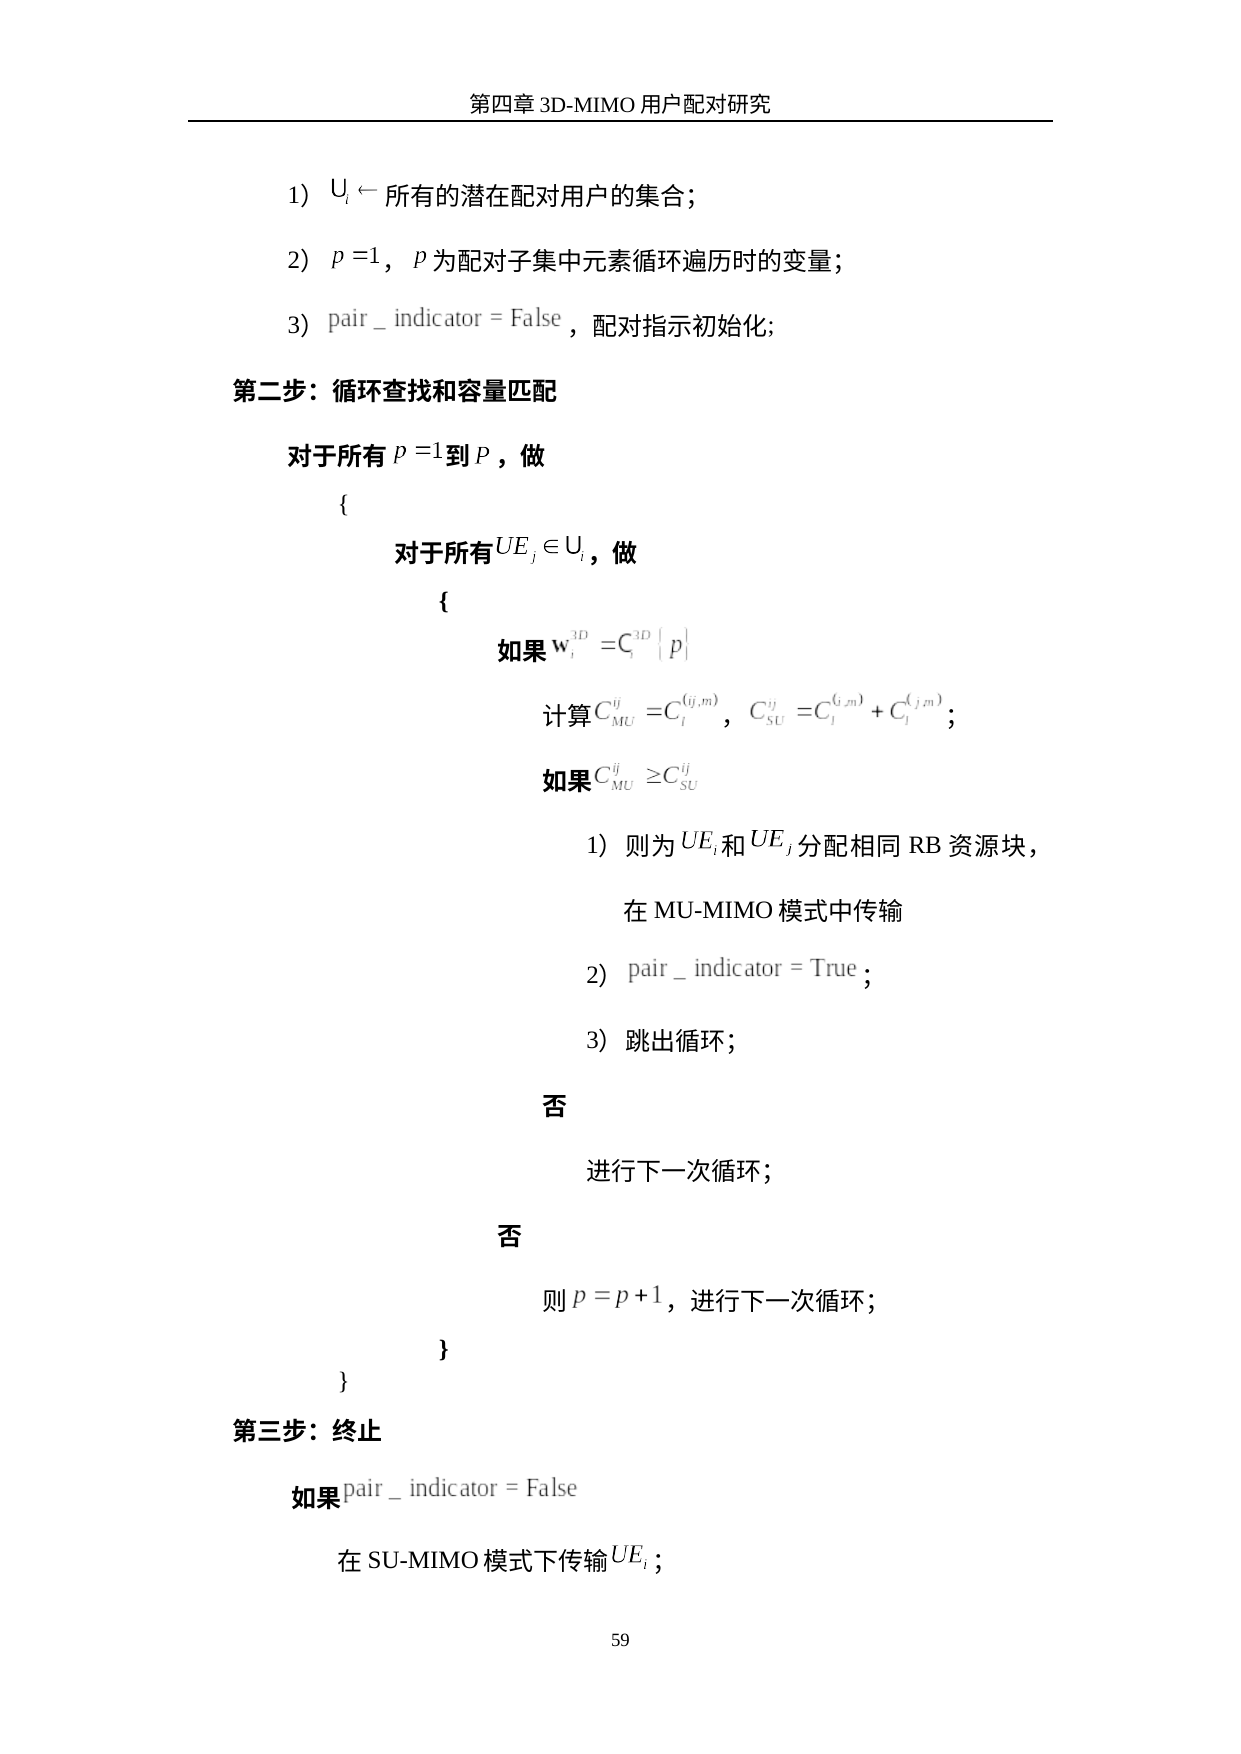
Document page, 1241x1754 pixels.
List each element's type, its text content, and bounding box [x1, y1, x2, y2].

text 第三步：终止 [232, 1397, 1053, 1462]
list 则为和分配相同RB资源块，在MU-MIMO模式中传输 [586, 812, 1053, 942]
text } [337, 1364, 1053, 1397]
text 1）所有的潜在配对用户的集合； [287, 162, 1053, 227]
text 如果 [542, 747, 1053, 812]
text { [337, 487, 1053, 519]
text 如果 [291, 1462, 1053, 1527]
list ； [586, 942, 1053, 1007]
text 2），为配对子集中元素循环遍历时的变量； [287, 227, 1053, 292]
text 如果 [497, 617, 1053, 682]
text } [438, 1332, 1053, 1364]
text 第二步：循环查找和容量匹配 [232, 357, 1053, 422]
text 对于所有，做 [394, 519, 1053, 584]
text 3），配对指示初始化; [287, 292, 1053, 357]
text 否 [497, 1202, 1053, 1267]
text 否 [542, 1072, 1053, 1137]
text { [438, 584, 1053, 617]
text 在SU-MIMO模式下传输； [337, 1527, 1053, 1592]
text 则，进行下一次循环； [542, 1267, 1053, 1332]
text 计算，； [542, 682, 1053, 747]
list 跳出循环； [586, 1007, 1053, 1072]
text 进行下一次循环； [586, 1137, 1053, 1202]
text 对于所有到，做 [287, 422, 1053, 487]
